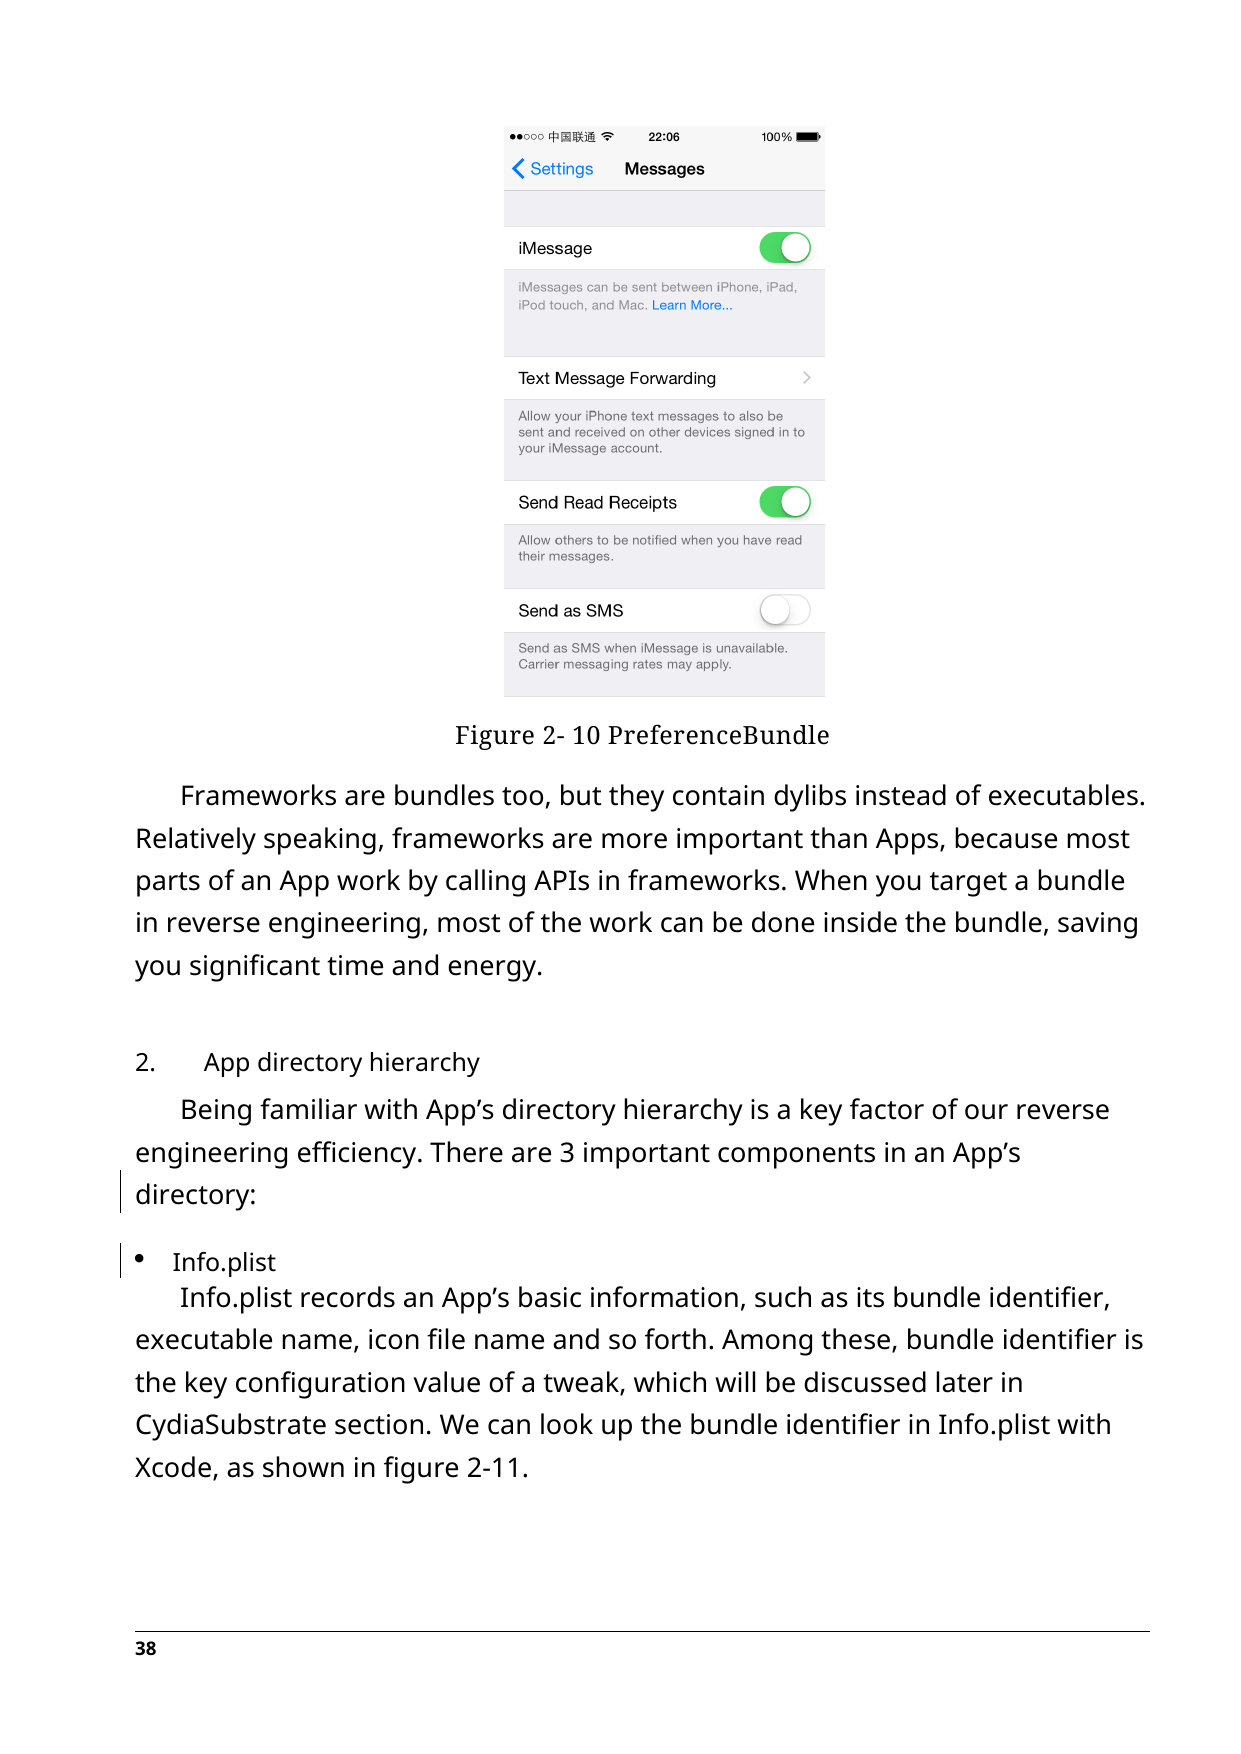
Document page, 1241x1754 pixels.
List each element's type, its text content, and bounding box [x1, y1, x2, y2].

list Info.plist [135, 1243, 1150, 1278]
text Being familiar with App’s directory hierarchy is a key factor of our reverse engineering efficiency. There are 3 important components in an App’s directory: [135, 1091, 1150, 1212]
picture [503, 126, 826, 697]
subtitle App directory hierarchy [135, 1039, 1150, 1078]
text Figure 2- 10 PreferenceBundle [135, 718, 1150, 752]
text Info.plist records an App’s basic information, such as its bundle identifier, executable name, icon file name and so forth. Among these, bundle identifier is the key configuration value of a tweak, which will be discussed later in CydiaSubstrate section. We can look up the bundle identifier in Info.plist with Xcode, as shown in figure 2-11. [135, 1278, 1150, 1485]
text Frameworks are bundles too, but they contain dylibs instead of executables. Relatively speaking, frameworks are more important than Apps, because most parts of an App work by calling APIs in frameworks. When you target a bundle in reverse engineering, most of the work can be done inside the bundle, saving you significant time and energy. [135, 777, 1150, 983]
